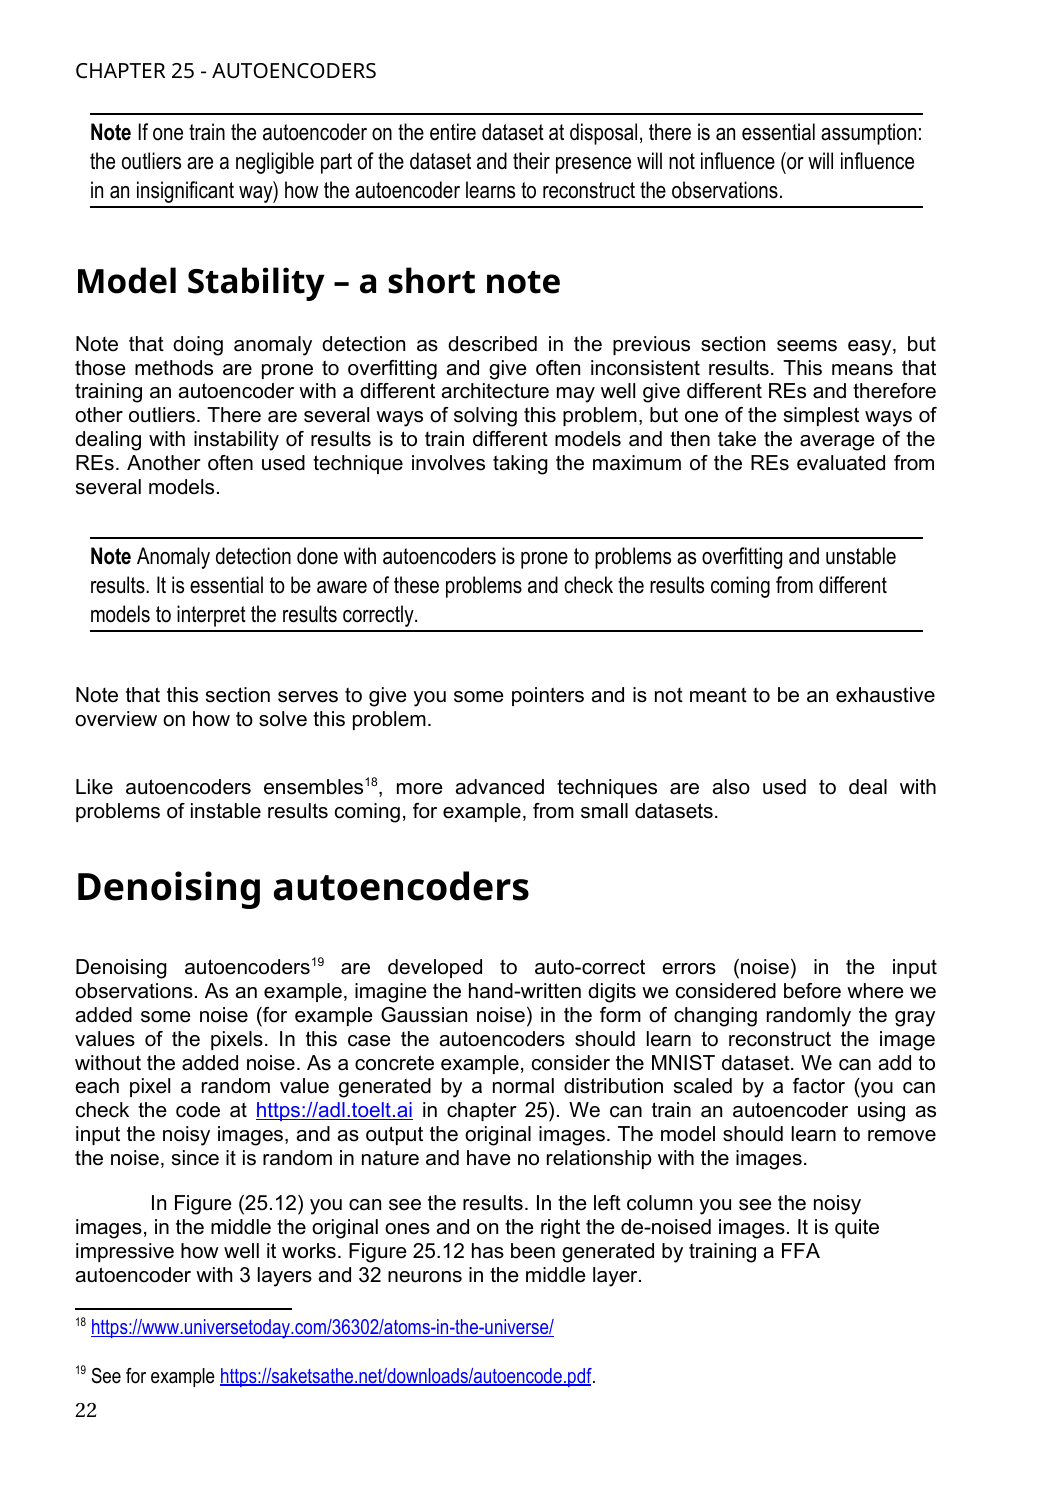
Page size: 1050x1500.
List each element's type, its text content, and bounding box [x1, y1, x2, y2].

text Note that this section serves to give you some pointers and is not meant to be an exhaustive overview on how to solve this problem. [75, 682, 937, 730]
text In Figure (25.12) you can see the results. In the left column you see the noisy images, in the middle the original ones and on the right the de-noised images. It is quite impressive how well it works. Figure 25.12 has been generated by training a FFA autoencoder with 3 layers and 32 neurons in the middle layer. [75, 1191, 937, 1287]
text Like autoencoders ensembles, more advanced techniques are also used to deal with problems of instable results coming, for example, from small datasets. [75, 751, 937, 823]
subtitle Model Stability – a short note [75, 258, 937, 304]
text Note that doing anomaly detection as described in the previous section seems easy, but those methods are prone to overfitting and give often inconsistent results. This means that training an autoencoder with a different architecture may well give different REs and therefore other outliers. There are several ways of solving this problem, but one of the simplest ways of dealing with instability of results is to train different models and then take the average of the REs. Another often used technique involves taking the maximum of the REs evaluated from several models. [75, 331, 937, 499]
text Note Anomaly detection done with autoencoders is prone to problems as overfitting and unstable results. It is essential to be aware of these problems and check the results coming from different models to interpret the results correctly. [90, 539, 923, 630]
text Note If one train the autoencoder on the entire dataset at disposal, there is an essential assumption: the outliers are a negligible part of the dataset and their presence will not influence (or will influence in an insignificant way) how the autoencoder learns to reconstruct the observations. [90, 115, 923, 206]
text Denoising autoencoders are developed to auto-correct errors (noise) in the input observations. As an example, imagine the hand-written digits we considered before where we added some noise (for example Gaussian noise) in the form of changing randomly the gray values of the pixels. In this case the autoencoders should learn to reconstruct the image without the added noise. As a concrete example, consider the MNIST dataset. We can add to each pixel a random value generated by a normal distribution scaled by a factor (you can check the code at https://adl.toelt.ai in chapter 25). We can train an autoencoder using as input the noisy images, and as output the original images. The model should learn to remove the noise, since it is random in nature and have no relationship with the images. [75, 954, 937, 1170]
subtitle Denoising autoencoders [75, 861, 937, 912]
